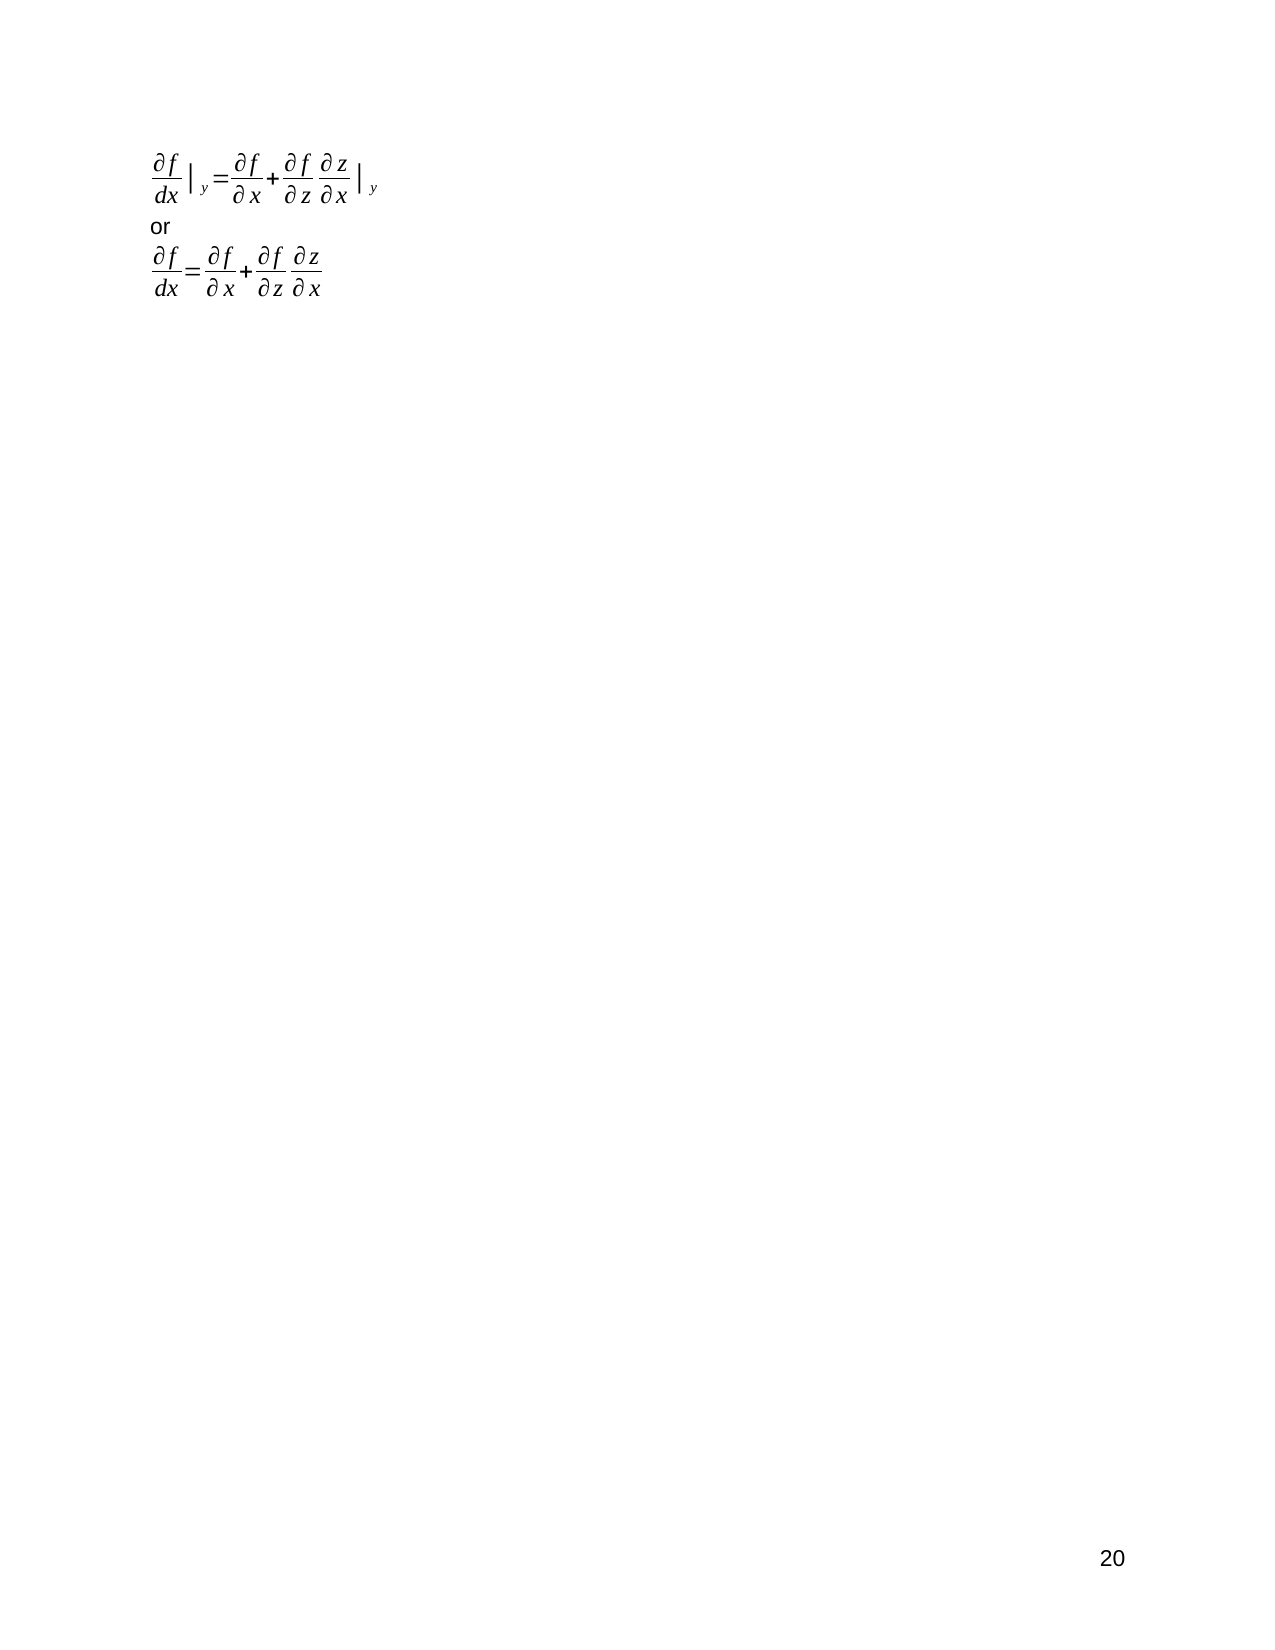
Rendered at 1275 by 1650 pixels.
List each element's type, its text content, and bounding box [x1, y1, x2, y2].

text or [150, 213, 1125, 239]
